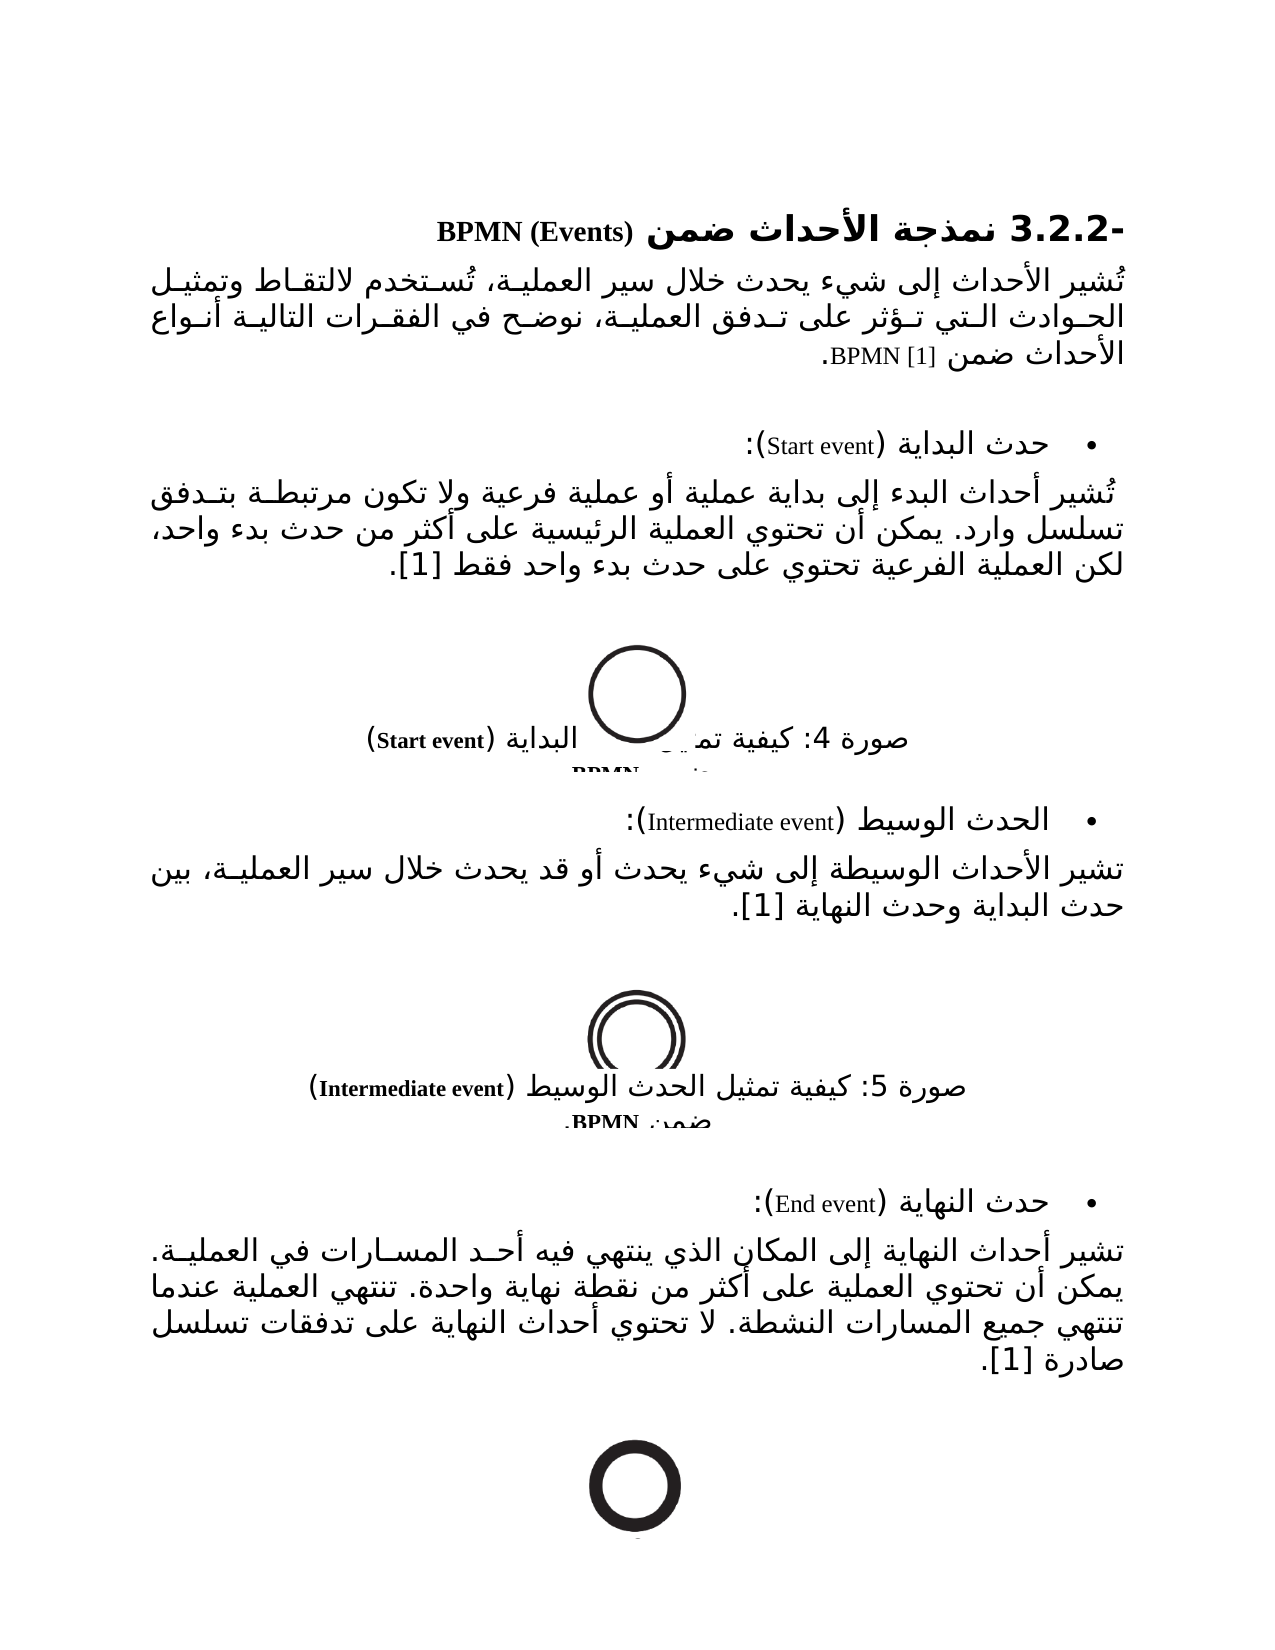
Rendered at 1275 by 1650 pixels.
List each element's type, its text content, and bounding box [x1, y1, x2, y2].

text تشير الأحداث الوسيطة إلى شيء يحدث أو قد يحدث خلال سير العملية، بين حدث البداية وحدث النهاية [1]. [150, 851, 1125, 923]
text تُشير الأحداث إلى شيء يحدث خلال سير العملية، تُستخدم لالتقاط وتمثيل الحوادث التي تؤثر على تدفق العملية، نوضح في الفقرات التالية أنواع الأحداث ضمن BPMN [1]. [150, 262, 1125, 371]
picture [584, 1432, 691, 1538]
picture [583, 985, 692, 1068]
list حدث النهاية (End event): [150, 1183, 1087, 1220]
text تُشير أحداث البدء إلى بداية عملية أو عملية فرعية ولا تكون مرتبطة بتدفق تسلسل وارد. يمكن أن تحتوي العملية الرئيسية على أكثر من حدث بدء واحد، لكن العملية الفرعية تحتوي على حدث بدء واحد فقط [1]. [150, 474, 1125, 583]
picture [579, 637, 696, 751]
list الحدث الوسيط (Intermediate event): [150, 802, 1087, 838]
text -3.2.2 نمذجة الأحداث ضمن BPMN (Events) [150, 208, 1125, 250]
text تشير أحداث النهاية إلى المكان الذي ينتهي فيه أحد المسارات في العملية. يمكن أن تحتوي العملية على أكثر من نقطة نهاية واحدة. تنتهي العملية عندما تنتهي جميع المسارات النشطة. لا تحتوي أحداث النهاية على تدفقات تسلسل صادرة [1]. [150, 1232, 1125, 1378]
list حدث البداية (Start event): [150, 425, 1087, 461]
